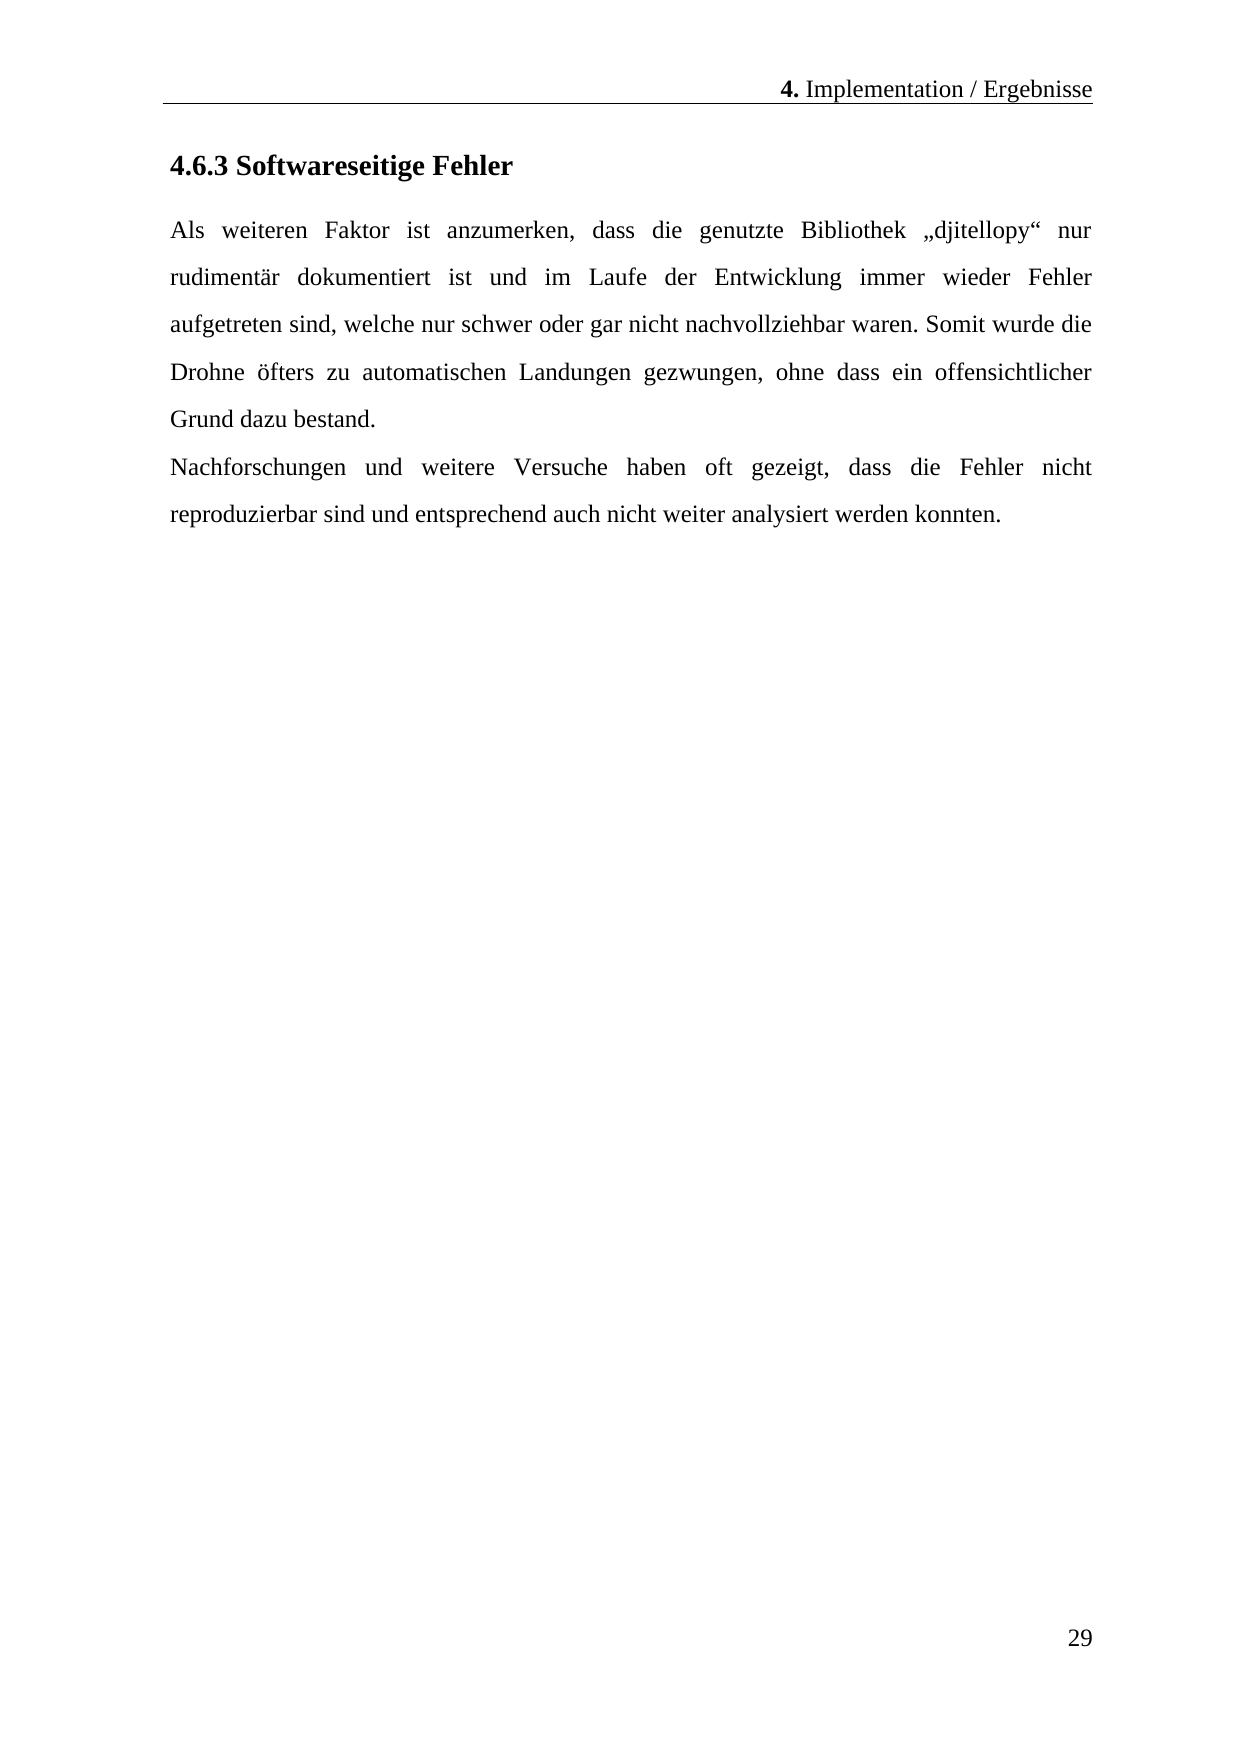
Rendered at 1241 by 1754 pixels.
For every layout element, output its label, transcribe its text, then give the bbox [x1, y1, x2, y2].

text Als weiteren Faktor ist anzumerken, dass die genutzte Bibliothek „djitellopy“ nur rudimentär dokumentiert ist und im Laufe der Entwicklung immer wieder Fehler aufgetreten sind, welche nur schwer oder gar nicht nachvollziehbar waren. Somit wurde die Drohne öfters zu automatischen Landungen gezwungen, ohne dass ein offensichtlicher Grund dazu bestand. [170, 215, 1093, 433]
text Nachforschungen und weitere Versuche haben oft gezeigt, dass die Fehler nicht reproduzierbar sind und entsprechend auch nicht weiter analysiert werden konnten. [170, 452, 1093, 528]
subtitle 4.6.3 Softwareseitige Fehler [170, 148, 1093, 181]
